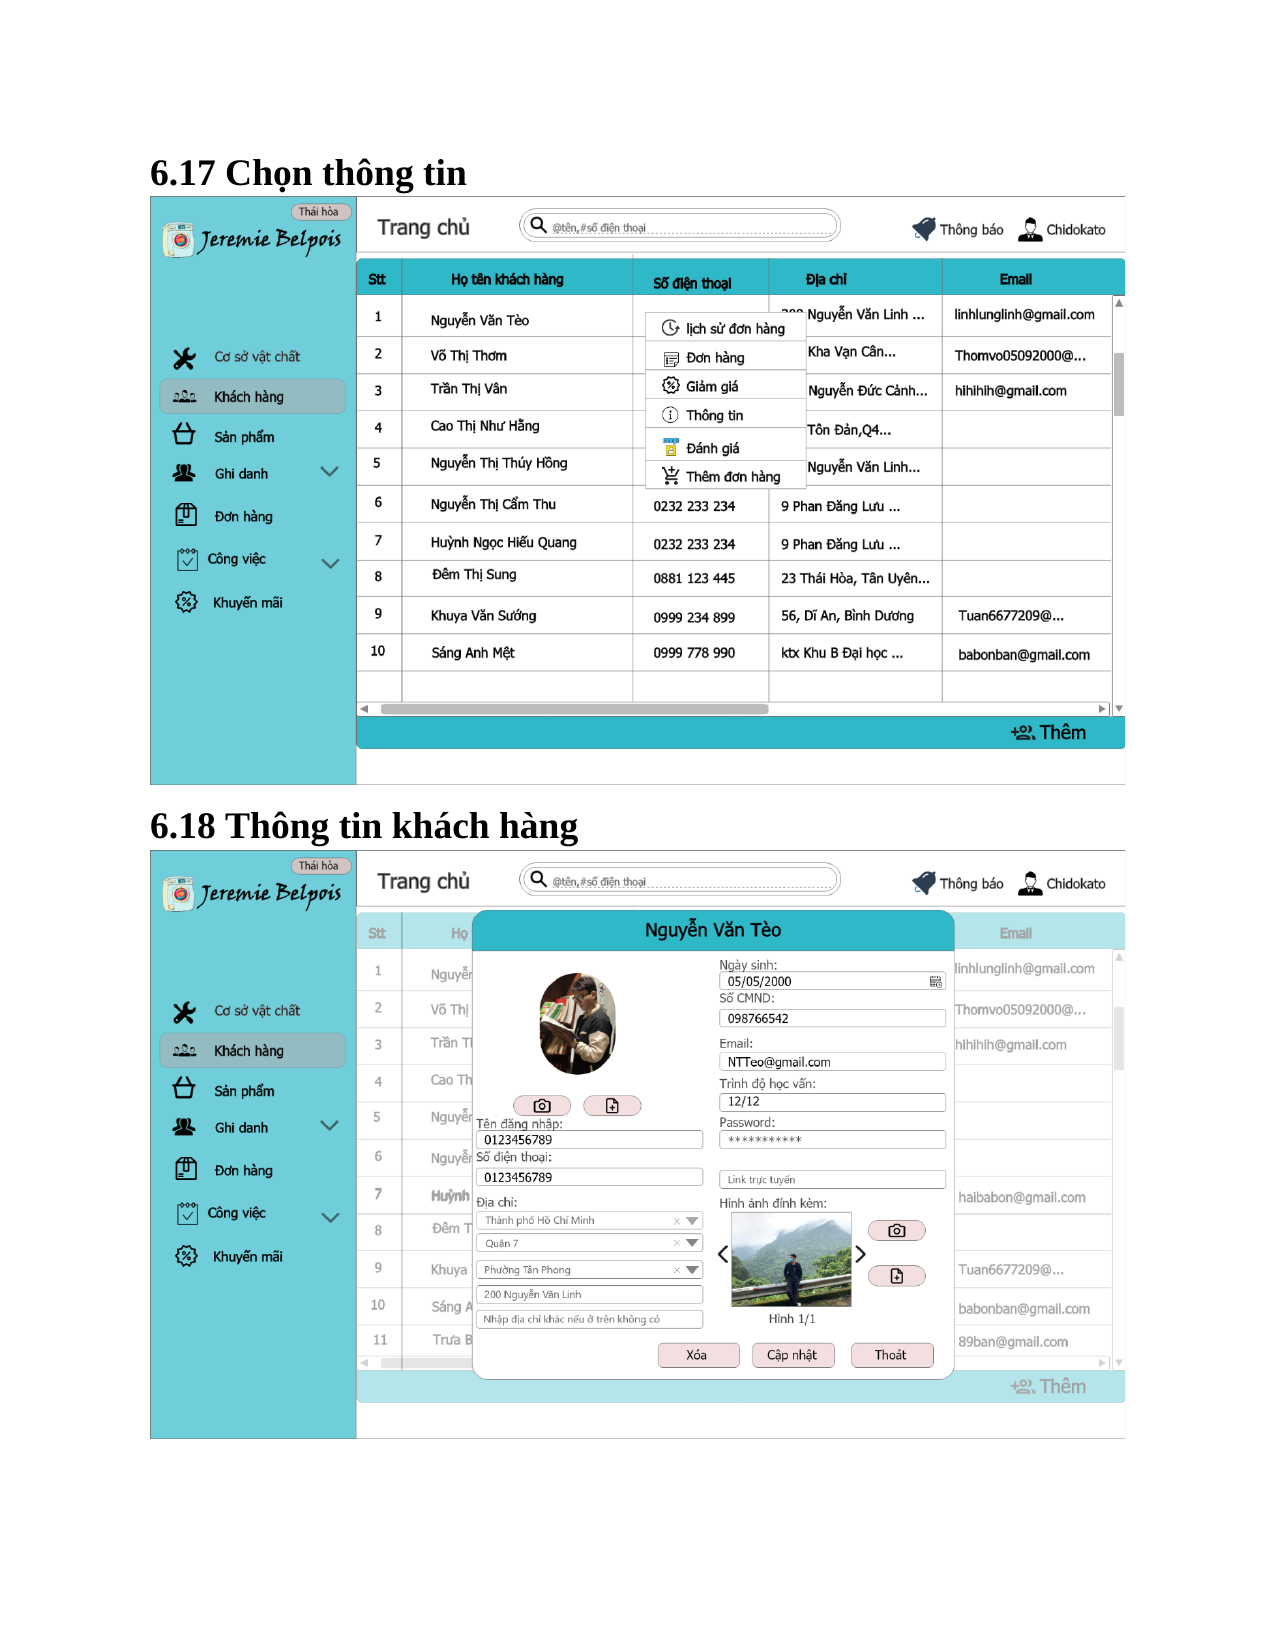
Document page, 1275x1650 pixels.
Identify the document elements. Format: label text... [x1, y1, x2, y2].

subtitle 6.18 Thông tin khách hàng [150, 804, 1125, 847]
picture [150, 196, 1125, 785]
subtitle 6.17 Chọn thông tin [150, 150, 1125, 193]
picture [150, 850, 1125, 1439]
